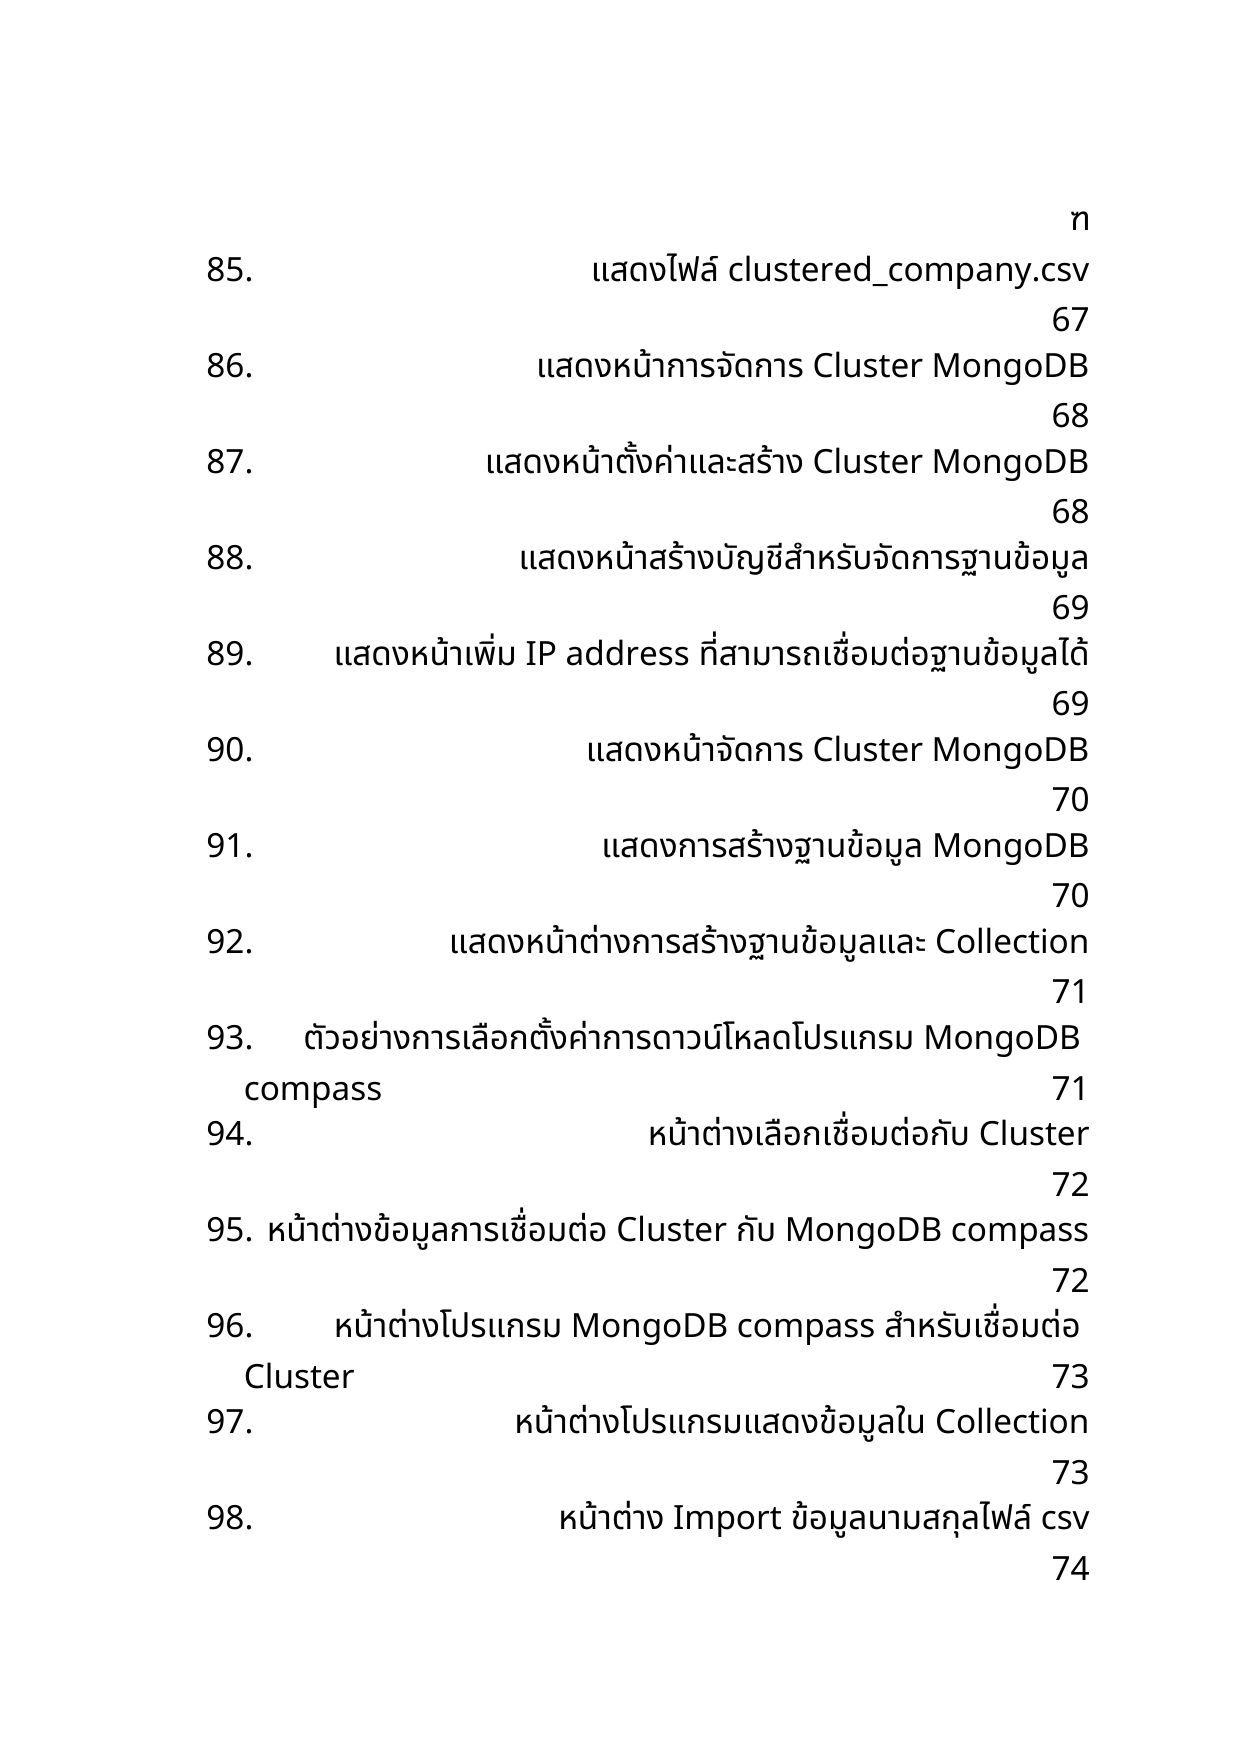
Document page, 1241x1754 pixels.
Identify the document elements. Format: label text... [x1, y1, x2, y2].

text ตัวอย่างการเลือกตั้งค่าการดาวน์โหลดโปรแกรม MongoDB compass 71 [206, 1014, 1090, 1110]
text หน้าต่างเลือกเชื่อมต่อกับ Cluster 72 [206, 1110, 1090, 1206]
text แสดงไฟล์ clustered_company.csv 67 [206, 245, 1090, 341]
text หน้าต่างโปรแกรมแสดงข้อมูลใน Collection 73 [206, 1398, 1090, 1494]
text แสดงหน้าเพิ่ม IP address ที่สามารถเชื่อมต่อฐานข้อมูลได้ 69 [206, 629, 1090, 726]
text แสดงหน้าตั้งค่าและสร้าง Cluster MongoDB 68 [206, 437, 1090, 533]
text หน้าต่างข้อมูลการเชื่อมต่อ Cluster กับ MongoDB compass 72 [206, 1206, 1090, 1302]
text แสดงหน้าจัดการ Cluster MongoDB 70 [206, 726, 1090, 822]
text แสดงหน้าต่างการสร้างฐานข้อมูลและ Collection 71 [206, 918, 1090, 1014]
text แสดงการสร้างฐานข้อมูล MongoDB 70 [206, 822, 1090, 918]
text แสดงหน้าสร้างบัญชีสำหรับจัดการฐานข้อมูล 69 [206, 533, 1090, 629]
text แสดงหน้าการจัดการ Cluster MongoDB 68 [206, 341, 1090, 437]
text หน้าต่าง Import ข้อมูลนามสกุลไฟล์ csv 74 [206, 1494, 1090, 1590]
text หน้าต่างโปรแกรม MongoDB compass สำหรับเชื่อมต่อ Cluster 73 [206, 1302, 1090, 1398]
